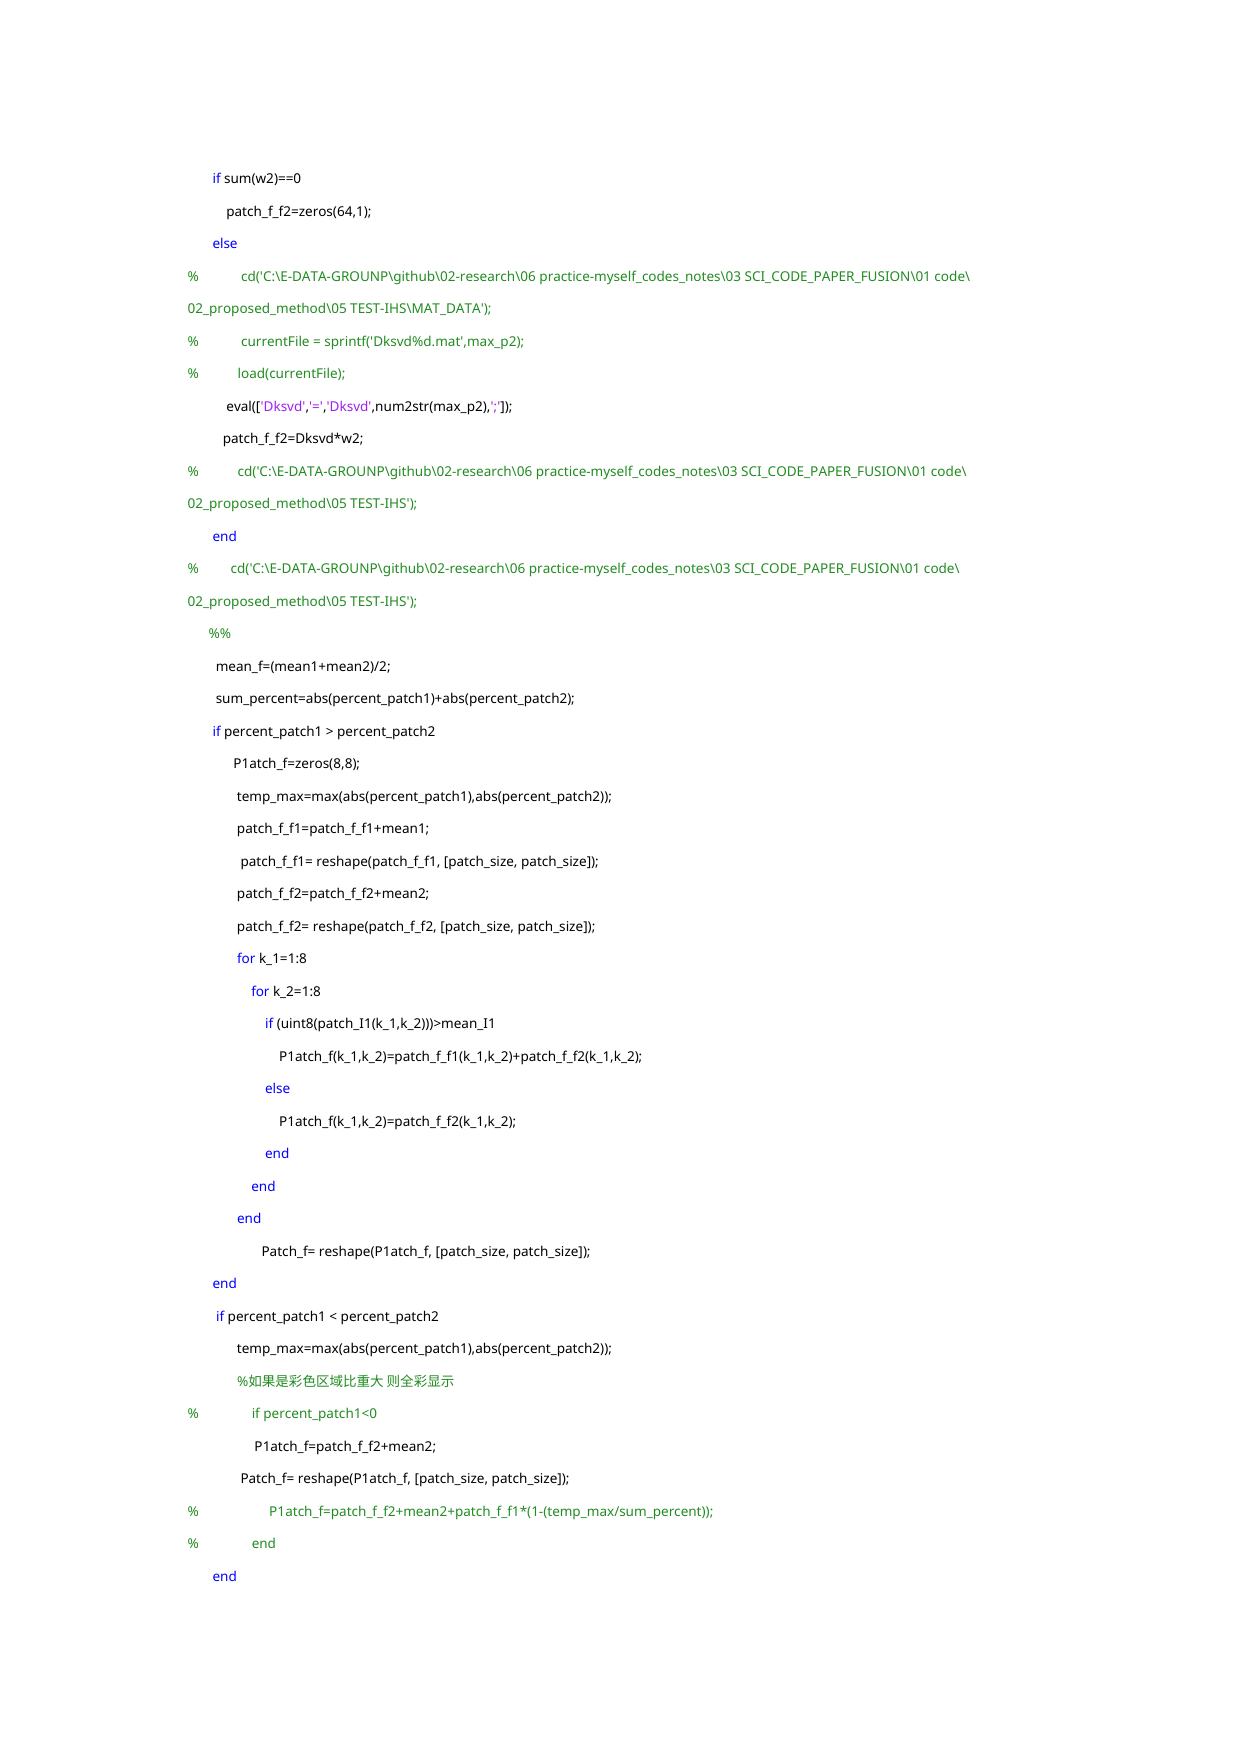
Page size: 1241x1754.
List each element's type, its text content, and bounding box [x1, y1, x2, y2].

text % if percent_patch1<0 [187, 1397, 1053, 1429]
text end [187, 519, 1053, 552]
text if percent_patch1 > percent_patch2 [187, 714, 1053, 747]
text %% [187, 617, 1053, 649]
text else [187, 1072, 1053, 1104]
text for k_1=1:8 [187, 942, 1053, 974]
text % currentFile = sprintf('Dksvd%d.mat',max_p2); [187, 324, 1053, 357]
text else [187, 227, 1053, 259]
text end [187, 1137, 1053, 1169]
text if percent_patch1 < percent_patch2 [187, 1299, 1053, 1332]
text mean_f=(mean1+mean2)/2; [187, 649, 1053, 682]
text %如果是彩色区域比重大 则全彩显示 [187, 1364, 1053, 1397]
text temp_max=max(abs(percent_patch1),abs(percent_patch2)); [187, 1332, 1053, 1364]
text eval(['Dksvd','=','Dksvd',num2str(max_p2),';']); [187, 389, 1053, 422]
text temp_max=max(abs(percent_patch1),abs(percent_patch2)); [187, 779, 1053, 812]
text % load(currentFile); [187, 357, 1053, 389]
text sum_percent=abs(percent_patch1)+abs(percent_patch2); [187, 682, 1053, 714]
text % P1atch_f=patch_f_f2+mean2+patch_f_f1*(1-(temp_max/sum_percent)); [187, 1494, 1053, 1527]
text patch_f_f2=patch_f_f2+mean2; [187, 877, 1053, 909]
text patch_f_f2=zeros(64,1); [187, 194, 1053, 227]
text end [187, 1169, 1053, 1202]
text end [187, 1559, 1053, 1592]
text patch_f_f1= reshape(patch_f_f1, [patch_size, patch_size]); [187, 844, 1053, 877]
text P1atch_f=patch_f_f2+mean2; [187, 1429, 1053, 1462]
text P1atch_f=zeros(8,8); [187, 747, 1053, 779]
text end [187, 1267, 1053, 1299]
text if sum(w2)==0 [187, 162, 1053, 194]
text patch_f_f1=patch_f_f1+mean1; [187, 812, 1053, 844]
text P1atch_f(k_1,k_2)=patch_f_f2(k_1,k_2); [187, 1104, 1053, 1137]
text % cd('C:\E-DATA-GROUNP\github\02-research\06 practice-myself_codes_notes\03 SCI_CODE_PAPER_FUSION\01 code\02_proposed_method\05 TEST-IHS'); [187, 552, 1053, 617]
text Patch_f= reshape(P1atch_f, [patch_size, patch_size]); [187, 1234, 1053, 1267]
text Patch_f= reshape(P1atch_f, [patch_size, patch_size]); [187, 1462, 1053, 1494]
text patch_f_f2=Dksvd*w2; [187, 422, 1053, 454]
text for k_2=1:8 [187, 974, 1053, 1007]
text if (uint8(patch_I1(k_1,k_2)))>mean_I1 [187, 1007, 1053, 1039]
text % end [187, 1527, 1053, 1559]
text end [187, 1202, 1053, 1234]
text % cd('C:\E-DATA-GROUNP\github\02-research\06 practice-myself_codes_notes\03 SCI_CODE_PAPER_FUSION\01 code\02_proposed_method\05 TEST-IHS'); [187, 454, 1053, 519]
text patch_f_f2= reshape(patch_f_f2, [patch_size, patch_size]); [187, 909, 1053, 942]
text P1atch_f(k_1,k_2)=patch_f_f1(k_1,k_2)+patch_f_f2(k_1,k_2); [187, 1039, 1053, 1072]
